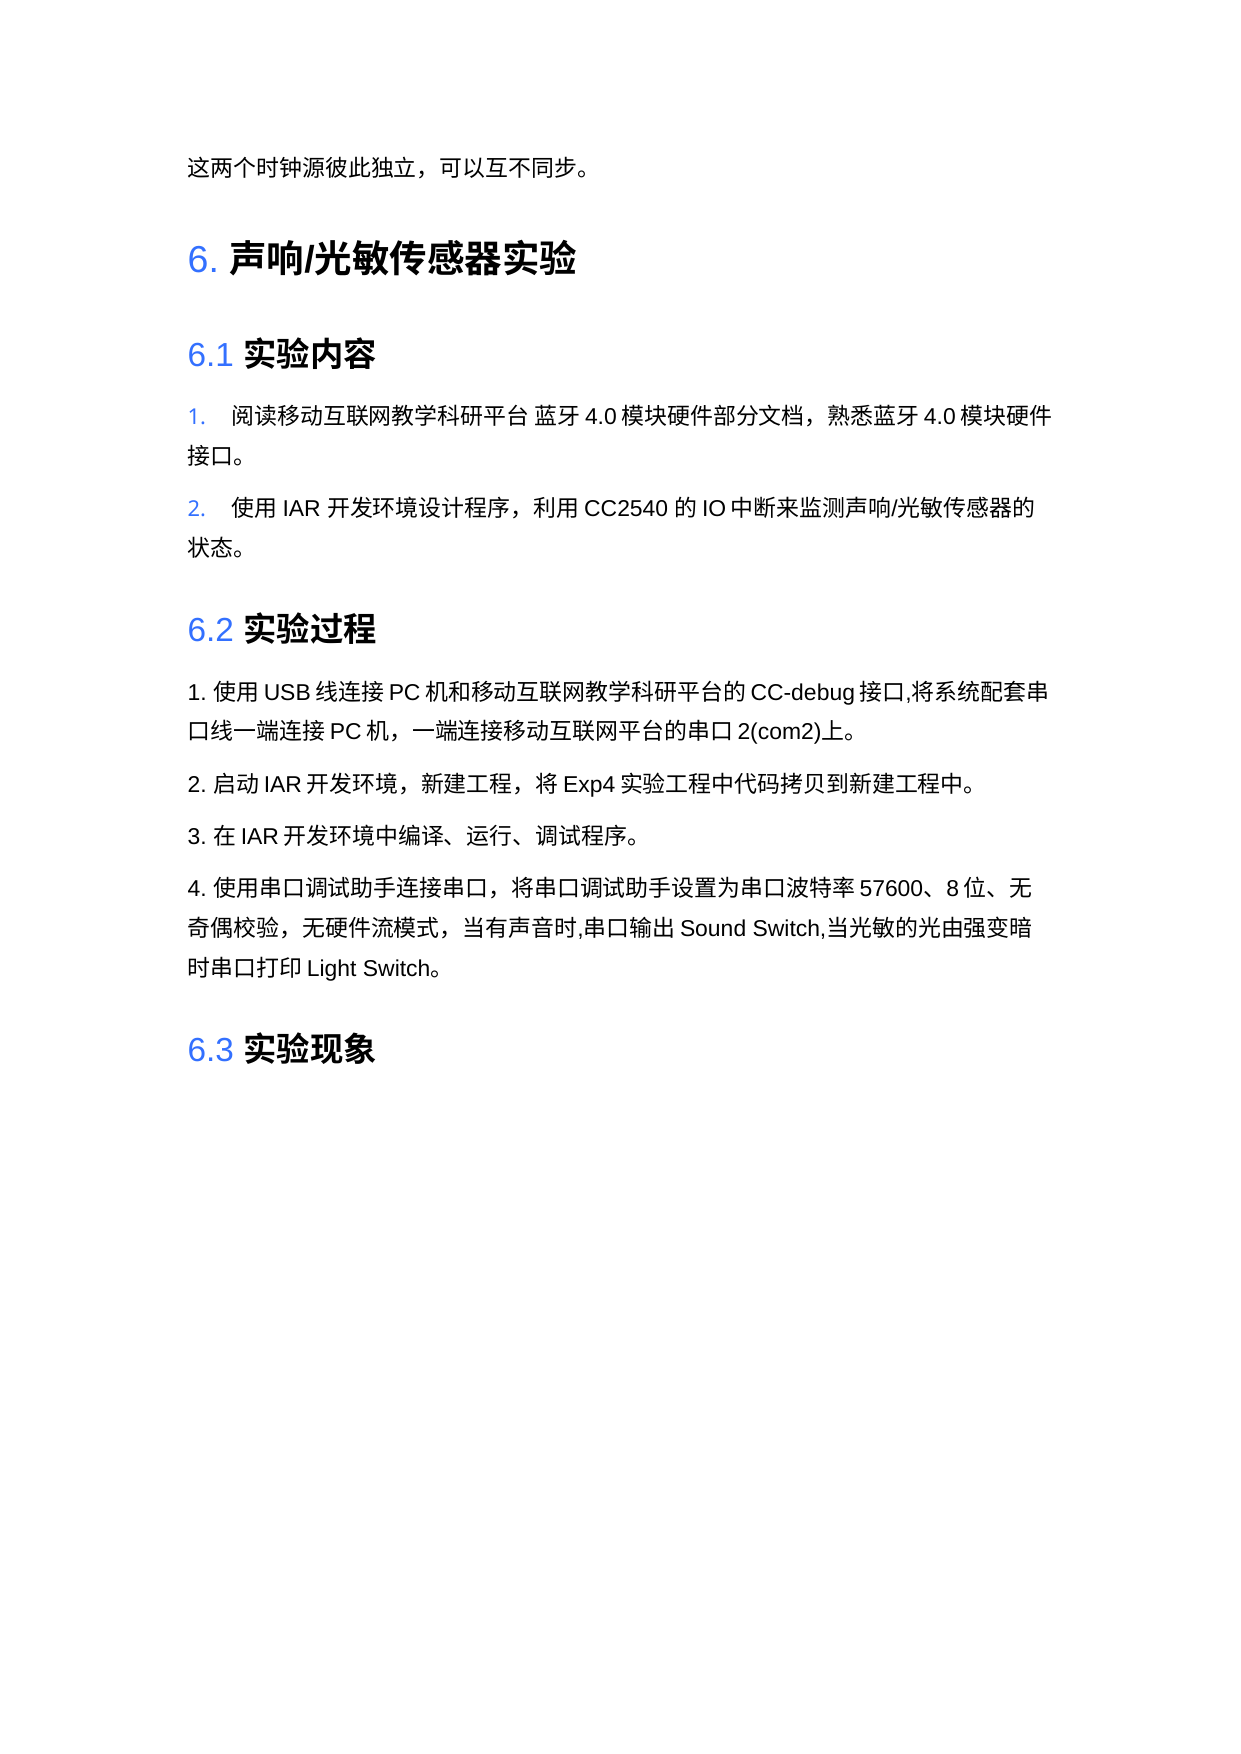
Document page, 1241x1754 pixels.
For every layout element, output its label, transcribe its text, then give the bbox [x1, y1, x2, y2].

list 使用 IAR 开发环境设计程序，利用 CC2540 的IO中断来监测声响/光敏传感器的状态。 [187, 490, 1053, 563]
text 2. 启动IAR开发环境，新建工程，将Exp4实验工程中代码拷贝到新建工程中。 [187, 766, 1053, 799]
list 阅读移动互联网教学科研平台 蓝牙4.0模块硬件部分文档，熟悉蓝牙4.0模块硬件接口。 [187, 398, 1053, 471]
text 6.2 实验过程 [187, 603, 1053, 651]
text 4. 使用串口调试助手连接串口，将串口调试助手设置为串口波特率57600、8位、无奇偶校验，无硬件流模式，当有声音时,串口输出Sound Switch,当光敏的光由强变暗时串口打印Light Switch。 [187, 870, 1053, 983]
text 6.1 实验内容 [187, 328, 1053, 376]
text 6. 声响/光敏传感器实验 [187, 229, 1053, 284]
text 1. 使用USB线连接PC机和移动互联网教学科研平台的CC-debug接口,将系统配套串口线一端连接PC机，一端连接移动互联网平台的串口2(com2)上。 [187, 673, 1053, 746]
text 6.3 实验现象 [187, 1023, 1053, 1071]
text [187, 150, 1053, 183]
text 3. 在IAR开发环境中编译、运行、调试程序。 [187, 818, 1053, 851]
